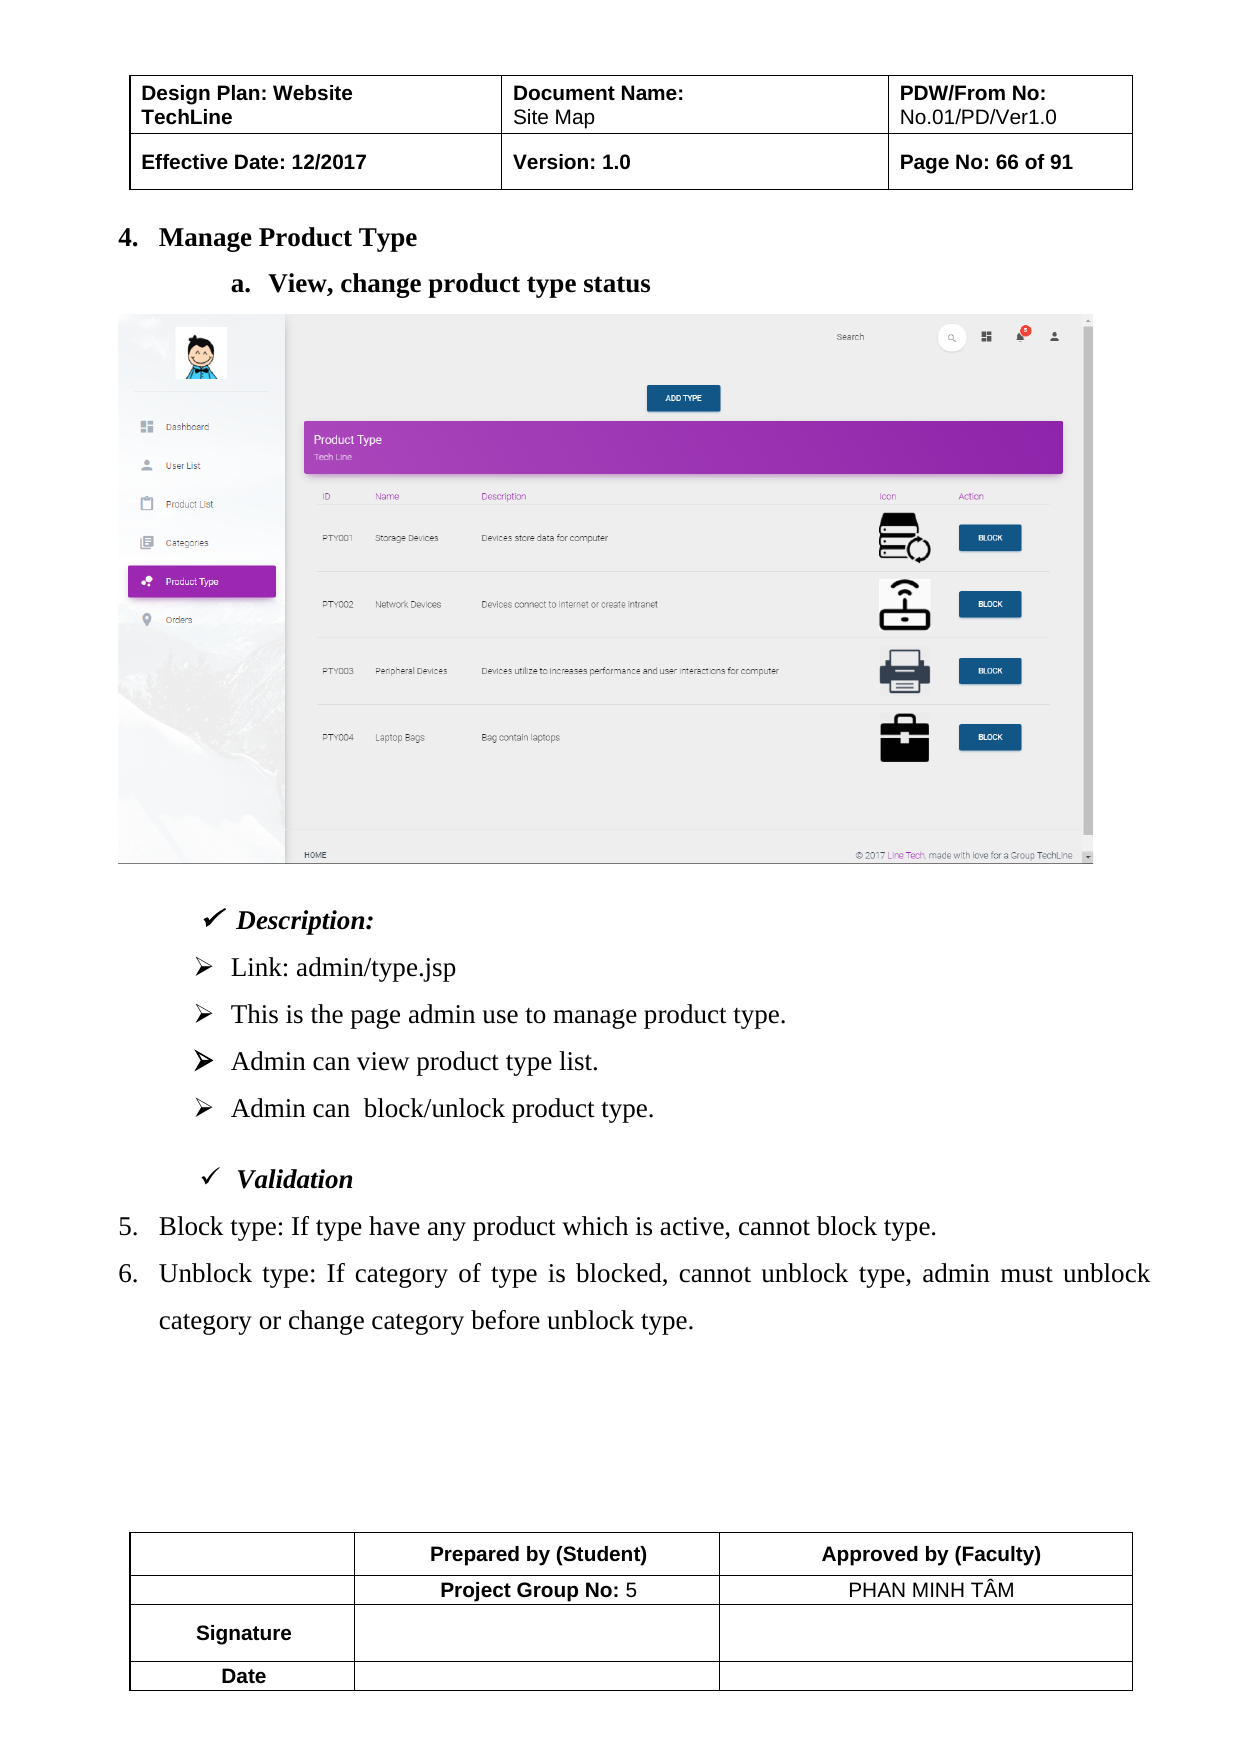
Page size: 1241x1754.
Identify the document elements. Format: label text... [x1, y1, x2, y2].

picture [118, 314, 1094, 864]
list Unblock type: If category of type is blocked, cannot unblock type, admin must unblock category or change category before unblock type. [118, 1257, 1152, 1335]
list Manage Product Type [118, 221, 1152, 252]
list This is the page admin use to manage product type. [193, 998, 1152, 1029]
list Admin can view product type list. [193, 1045, 1152, 1076]
list View, change product type status [231, 268, 1152, 299]
list Description: [199, 904, 1152, 935]
list Validation [199, 1163, 1152, 1195]
list Link: admin/type.jsp [193, 951, 1152, 982]
list Admin can block/unlock product type. [193, 1092, 1152, 1123]
list Block type: If type have any product which is active, cannot block type. [118, 1210, 1152, 1242]
